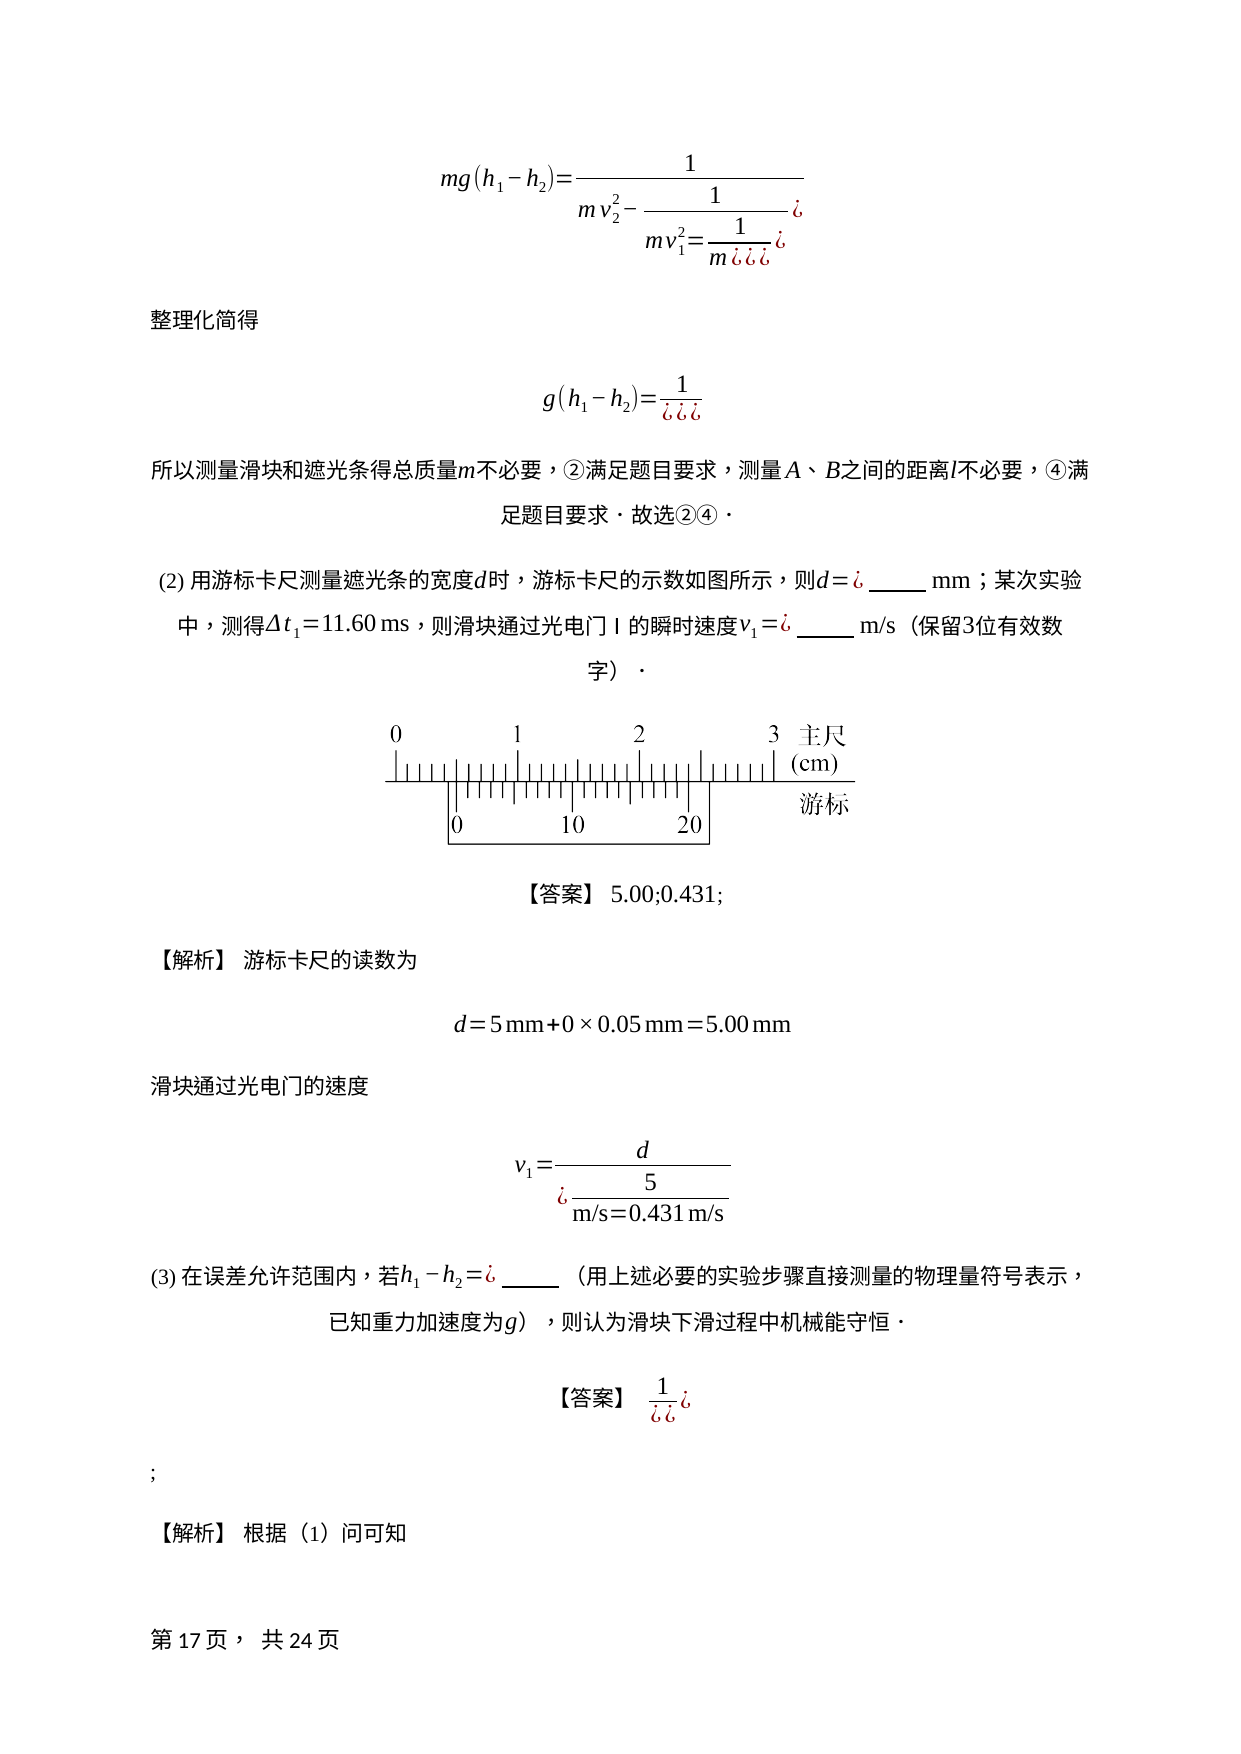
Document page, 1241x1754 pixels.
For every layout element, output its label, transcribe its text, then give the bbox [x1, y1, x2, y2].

text 【解析】 游标卡尺的读数为 [150, 945, 1090, 974]
text 【答案】 [150, 1372, 1090, 1423]
text 整理化简得 [150, 305, 1090, 335]
picture [385, 721, 856, 845]
text ; [150, 1459, 1090, 1484]
text (3) 在误差允许范围内，若 （用上述必要的实验步骤直接测量的物理量符号表示，已知重力加速度为），则认为滑块下滑过程中机械能守恒． [150, 1261, 1090, 1337]
text (2) 用游标卡尺测量遮光条的宽度时，游标卡尺的示数如图所示，则 ；某次实验中，测得，则滑块通过光电门Ⅰ的瞬时速度 （保留位有效数字）． [150, 565, 1090, 686]
text 滑块通过光电门的速度 [150, 1071, 1090, 1101]
text 所以测量滑块和遮光条得总质量不必要，②满足题目要求，测量、之间的距离不必要，④满足题目要求．故选②④． [150, 455, 1090, 529]
text 【解析】 根据（1）问可知 [150, 1518, 1090, 1548]
text 【答案】 ;; [150, 879, 1090, 909]
